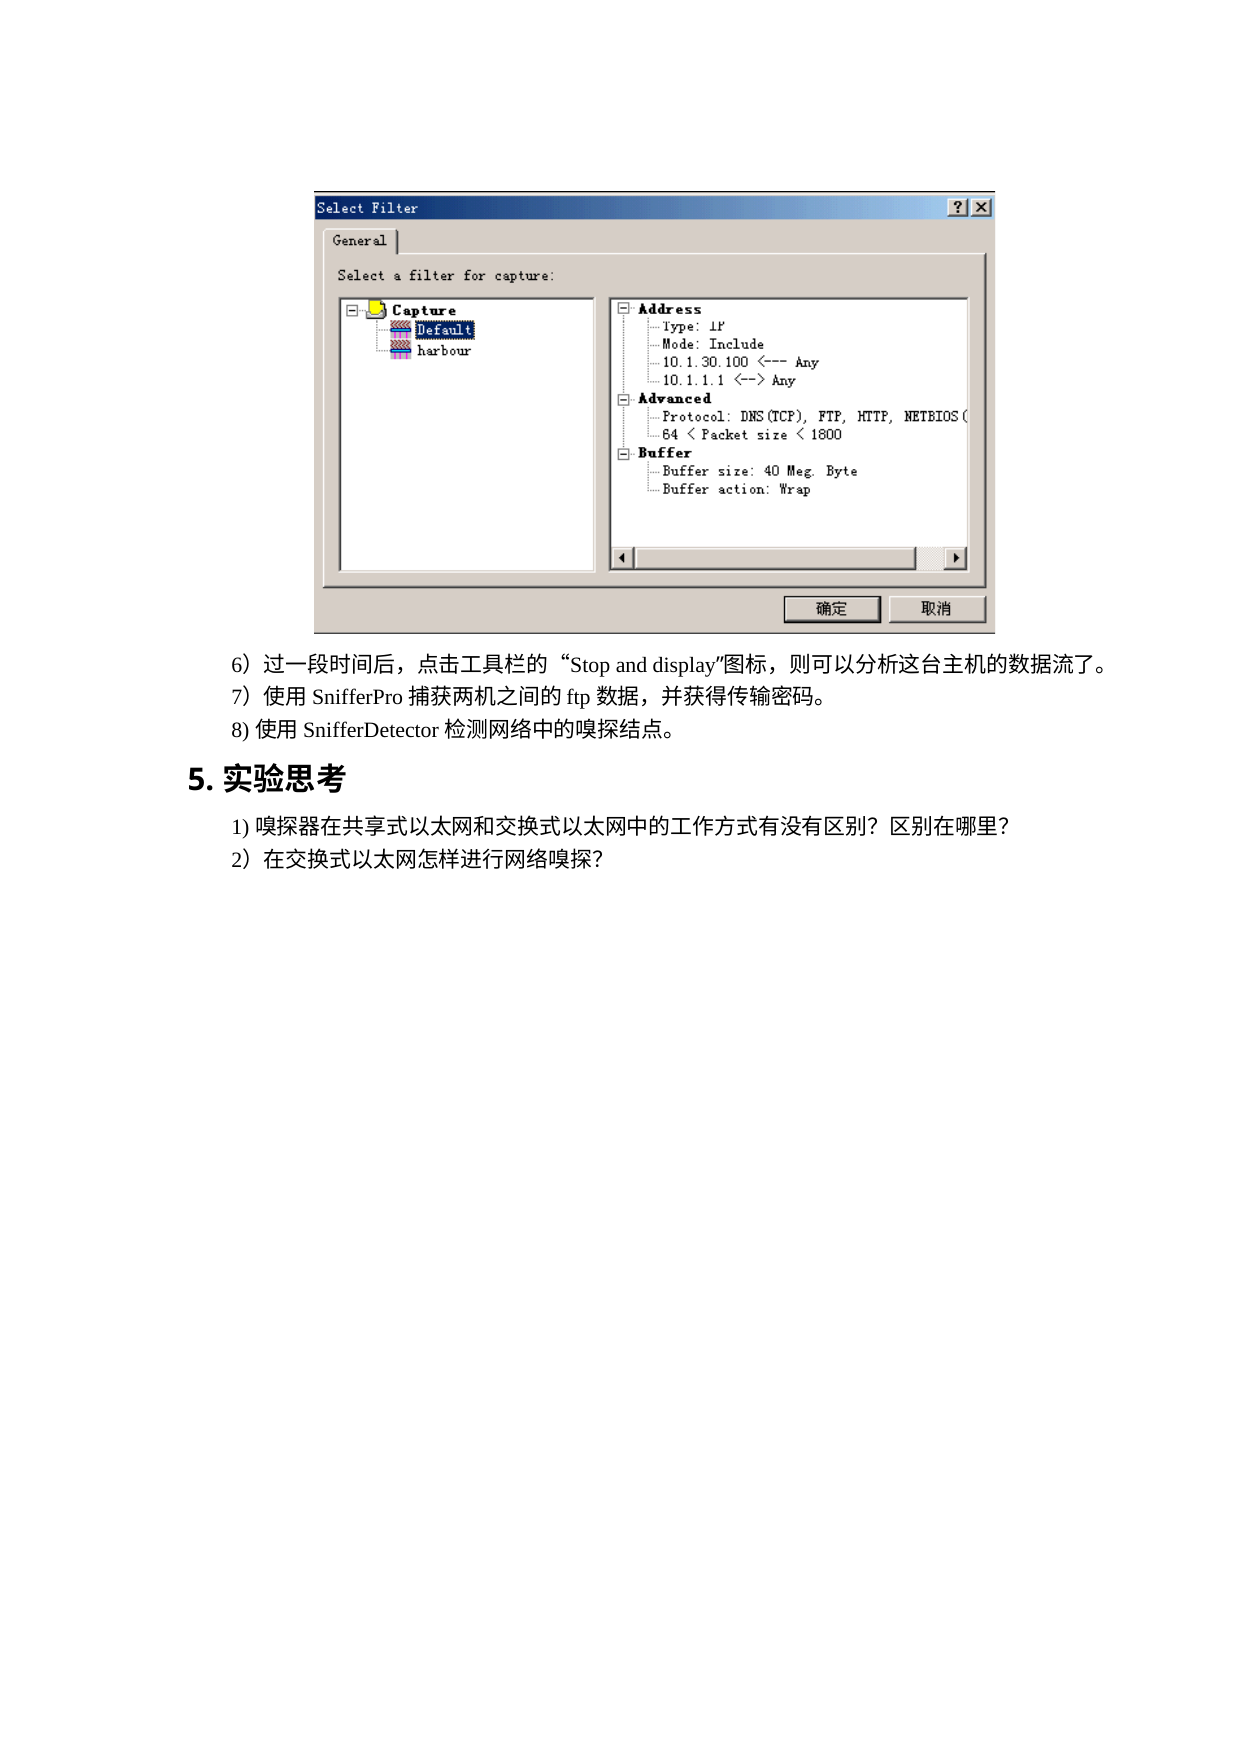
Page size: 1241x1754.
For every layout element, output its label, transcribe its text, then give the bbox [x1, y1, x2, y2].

text 6）过一段时间后，点击工具栏的“Stop and display”图标，则可以分析这台主机的数据流了。 [187, 646, 1122, 679]
text 5. 实验思考 [187, 744, 1122, 809]
text 1) 嗅探器在共享式以太网和交换式以太网中的工作方式有没有区别？区别在哪里？ [187, 809, 1122, 841]
text 8) 使用SnifferDetector 检测网络中的嗅探结点。 [187, 711, 1122, 744]
text 7）使用SnifferPro 捕获两机之间的ftp 数据，并获得传输密码。 [187, 679, 1122, 711]
text 2）在交换式以太网怎样进行网络嗅探？ [187, 841, 1122, 874]
